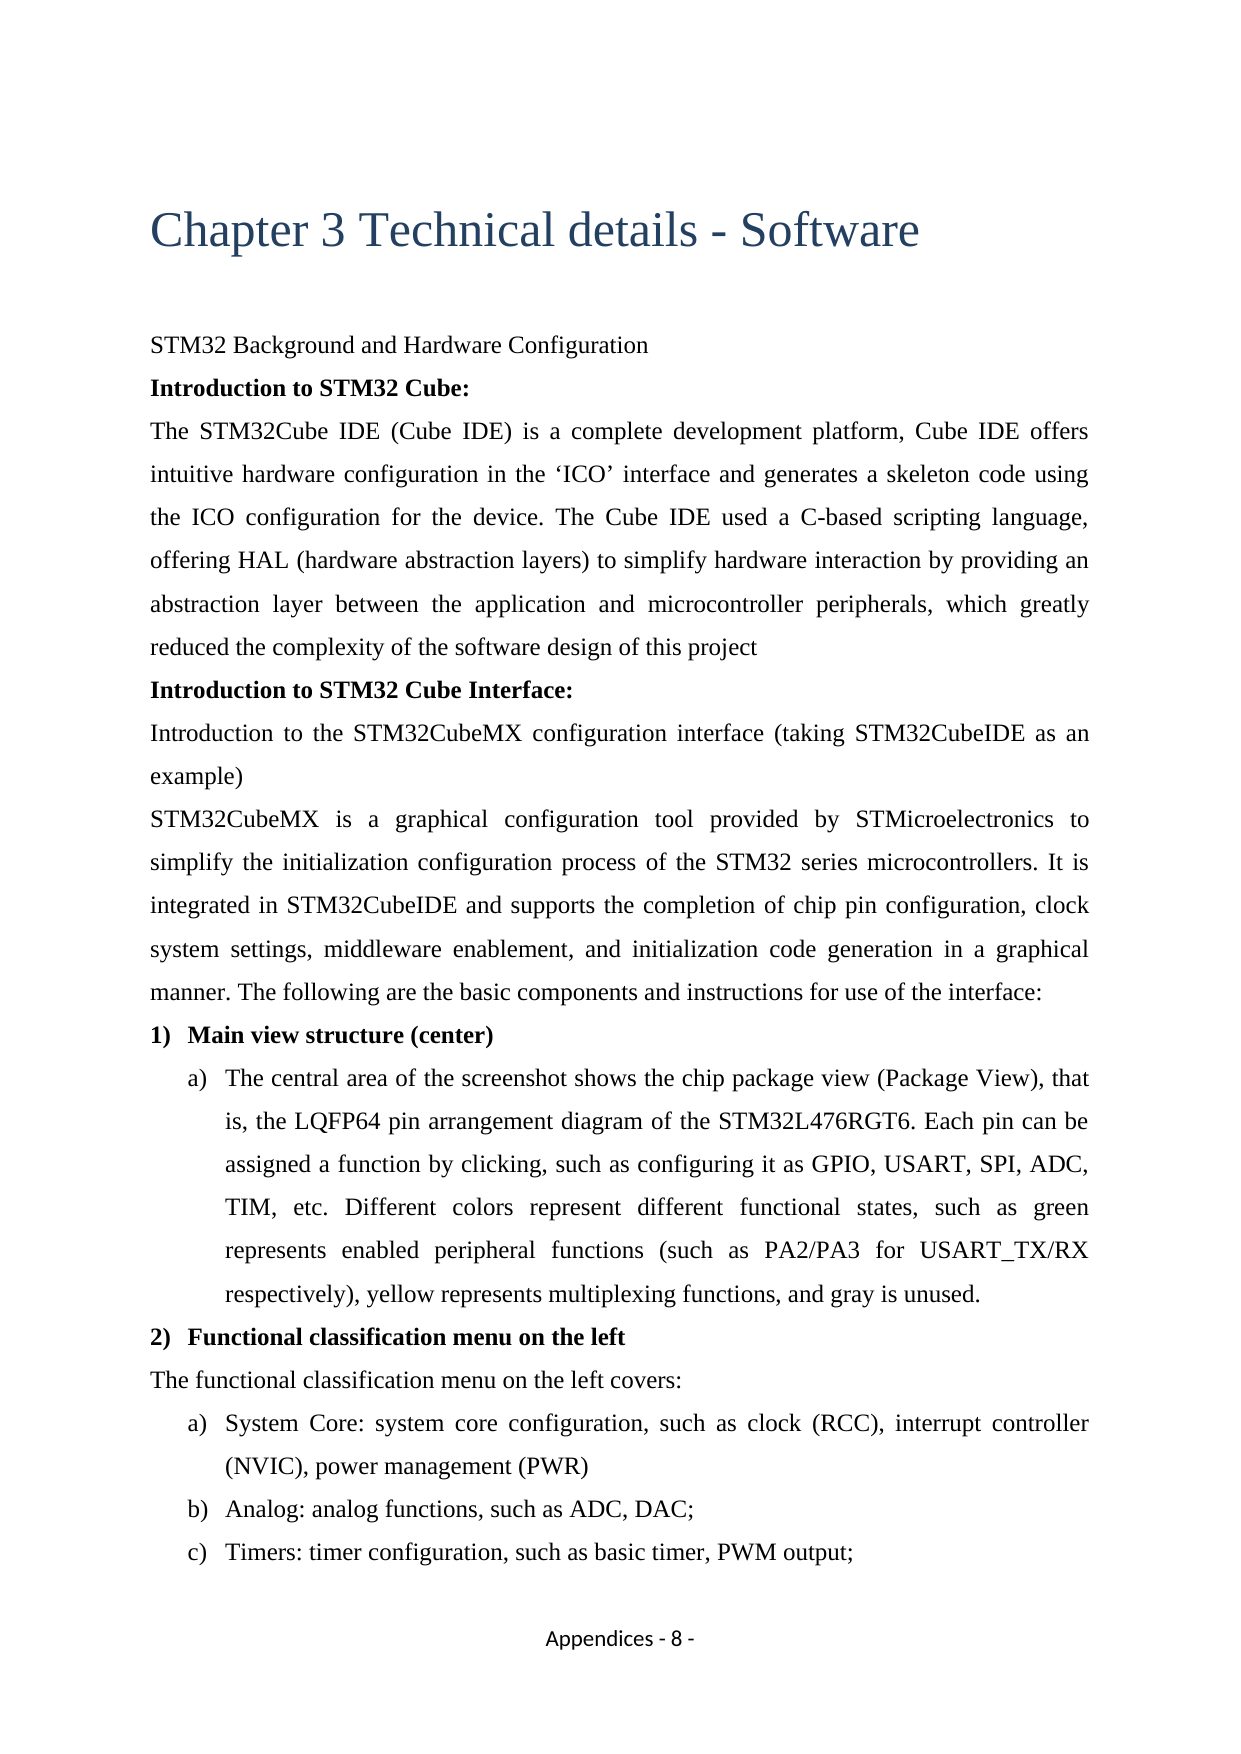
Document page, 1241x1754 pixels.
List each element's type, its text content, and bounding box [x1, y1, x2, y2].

list The central area of ​​the screenshot shows the chip package view (Package View), that is, the LQFP64 pin arrangement diagram of the STM32L476RGT6. Each pin can be assigned a function by clicking, such as configuring it as GPIO, USART, SPI, ADC, TIM, etc. Different colors represent different functional states, such as green represents enabled peripheral functions (such as PA2/PA3 for USART_TX/RX respectively), yellow represents multiplexing functions, and gray is unused. [187, 1063, 1090, 1307]
list Functional classification menu on the left [150, 1322, 1090, 1351]
text STM32 Background and Hardware Configuration [150, 330, 1090, 359]
text STM32CubeMX is a graphical configuration tool provided by STMicroelectronics to simplify the initialization configuration process of the STM32 series microcontrollers. It is integrated in STM32CubeIDE and supports the completion of chip pin configuration, clock system settings, middleware enablement, and initialization code generation in a graphical manner. The following are the basic components and instructions for use of the interface: [150, 804, 1090, 1006]
list System Core: system core configuration, such as clock (RCC), interrupt controller (NVIC), power management (PWR) [187, 1408, 1090, 1480]
text The STM32Cube IDE (Cube IDE) is a complete development platform, Cube IDE offers intuitive hardware configuration in the ‘ICO’ interface and generates a skeleton code using the ICO configuration for the device. The Cube IDE used a C-based scripting language, offering HAL (hardware abstraction layers) to simplify hardware interaction by providing an abstraction layer between the application and microcontroller peripherals, which greatly reduced the complexity of the software design of this project [150, 416, 1090, 661]
list Analog: analog functions, such as ADC, DAC; [187, 1494, 1090, 1523]
list Main view structure (center) [150, 1020, 1090, 1049]
text Technical details - Software [150, 200, 1090, 257]
text Introduction to STM32 Cube Interface: [150, 675, 1090, 704]
text Introduction to the STM32CubeMX configuration interface (taking STM32CubeIDE as an example) [150, 718, 1090, 790]
list Timers: timer configuration, such as basic timer, PWM output; [187, 1537, 1090, 1566]
text The functional classification menu on the left covers: [150, 1365, 1090, 1394]
text Introduction to STM32 Cube: [150, 373, 1090, 402]
